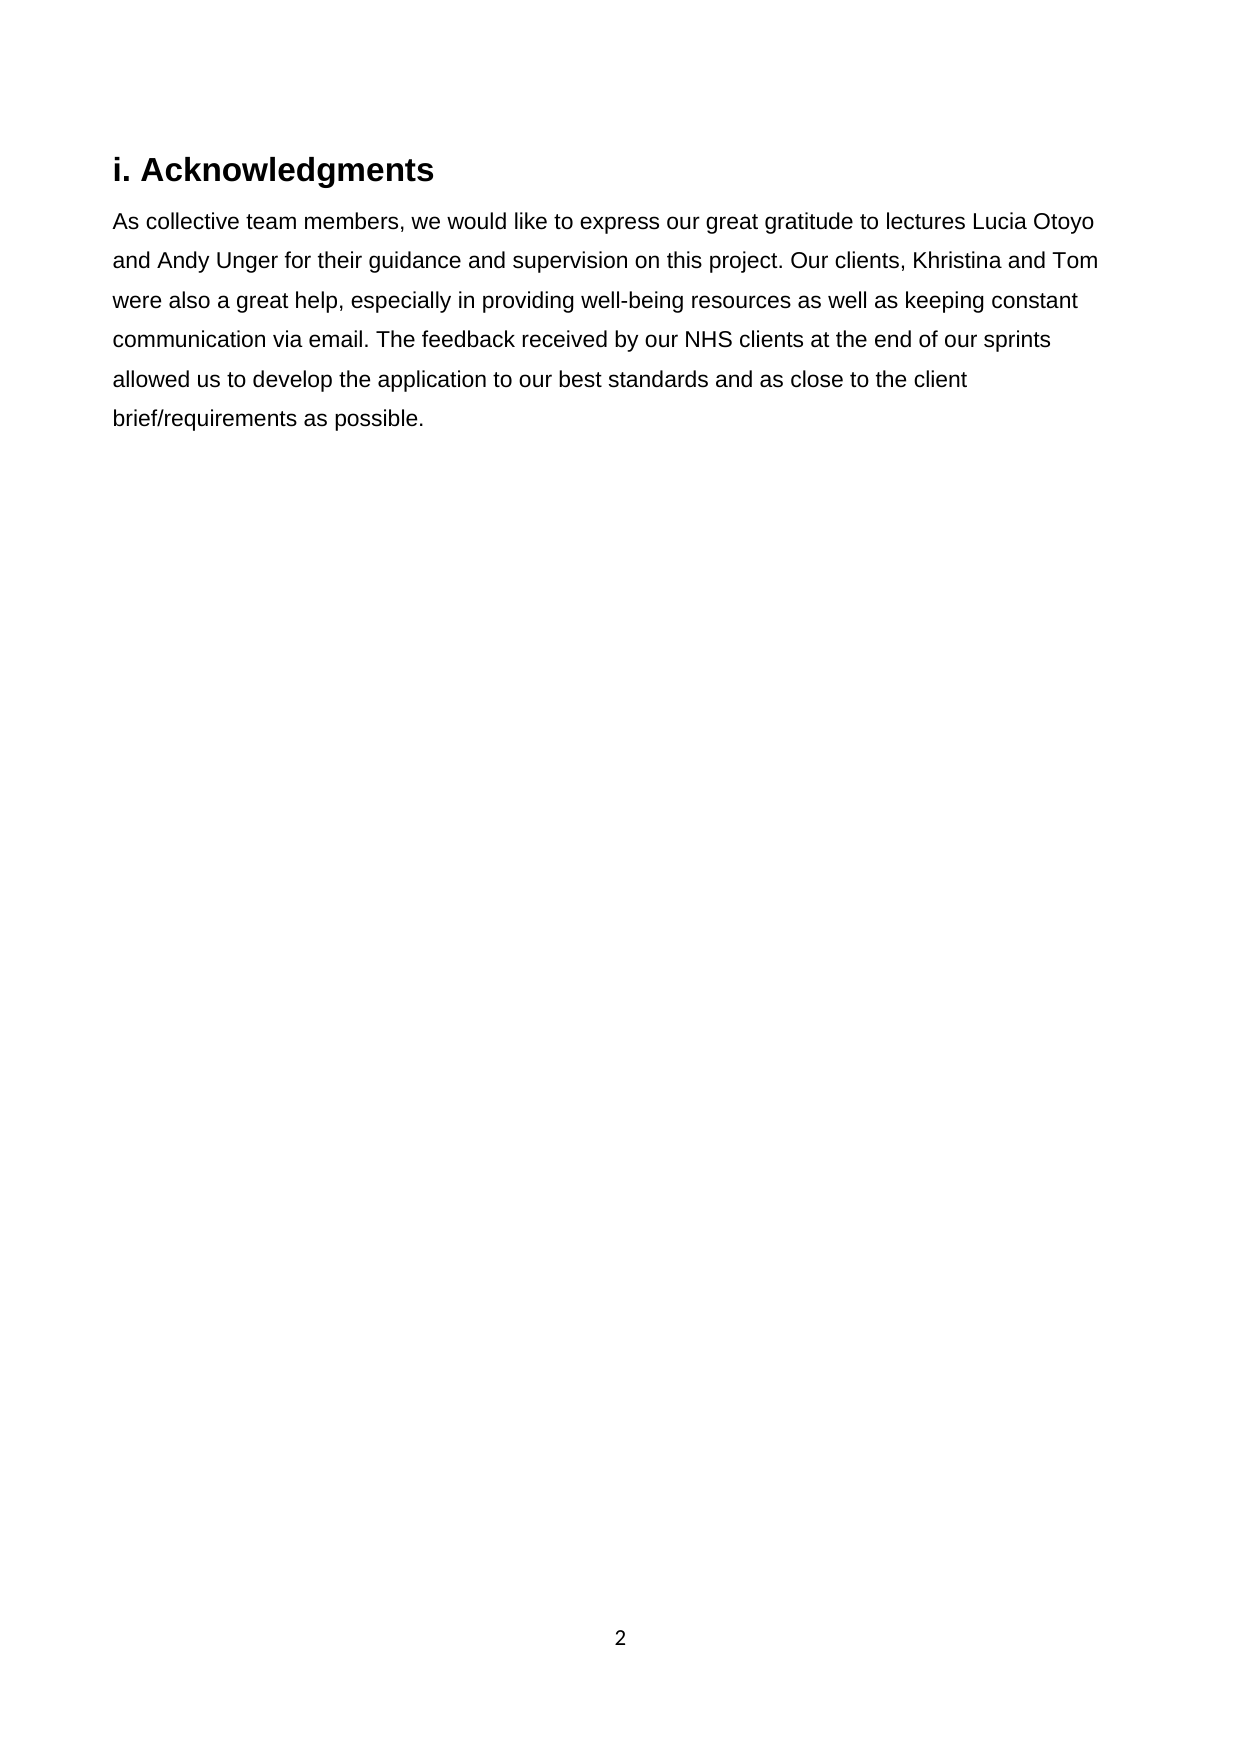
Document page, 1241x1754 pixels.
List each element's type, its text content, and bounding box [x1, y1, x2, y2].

text As collective team members, we would like to express our great gratitude to lectures Lucia Otoyo and Andy Unger for their guidance and supervision on this project. Our clients, Khristina and Tom were also a great help, especially in providing well-being resources as well as keeping constant communication via email. The feedback received by our NHS clients at the end of our sprints allowed us to develop the application to our best standards and as close to the client brief/requirements as possible. [112, 208, 1128, 431]
subtitle i. Acknowledgments [112, 150, 1128, 188]
